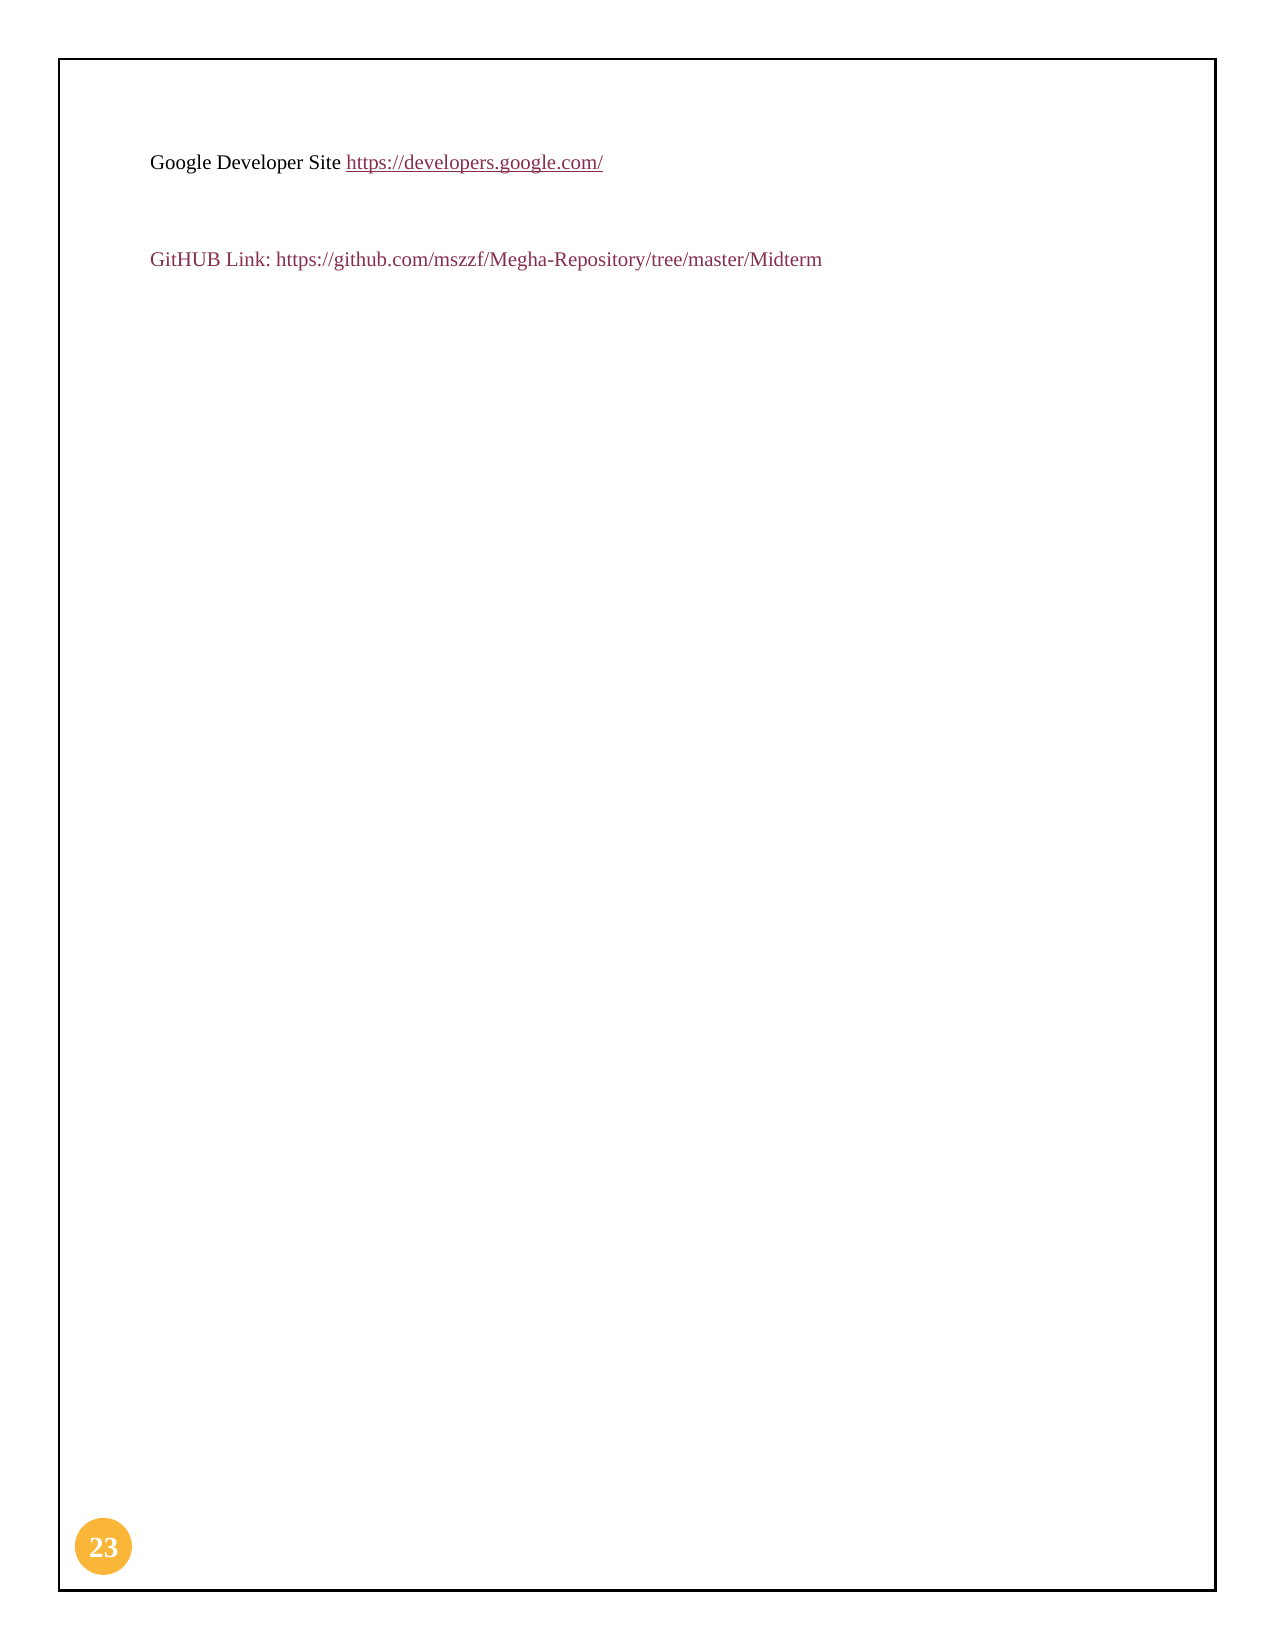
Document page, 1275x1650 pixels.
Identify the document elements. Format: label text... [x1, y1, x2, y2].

text Google Developer Site https://developers.google.com/ [150, 150, 900, 174]
text GitHUB Link: https://github.com/mszzf/Megha-Repository/tree/master/Midterm [150, 247, 900, 271]
